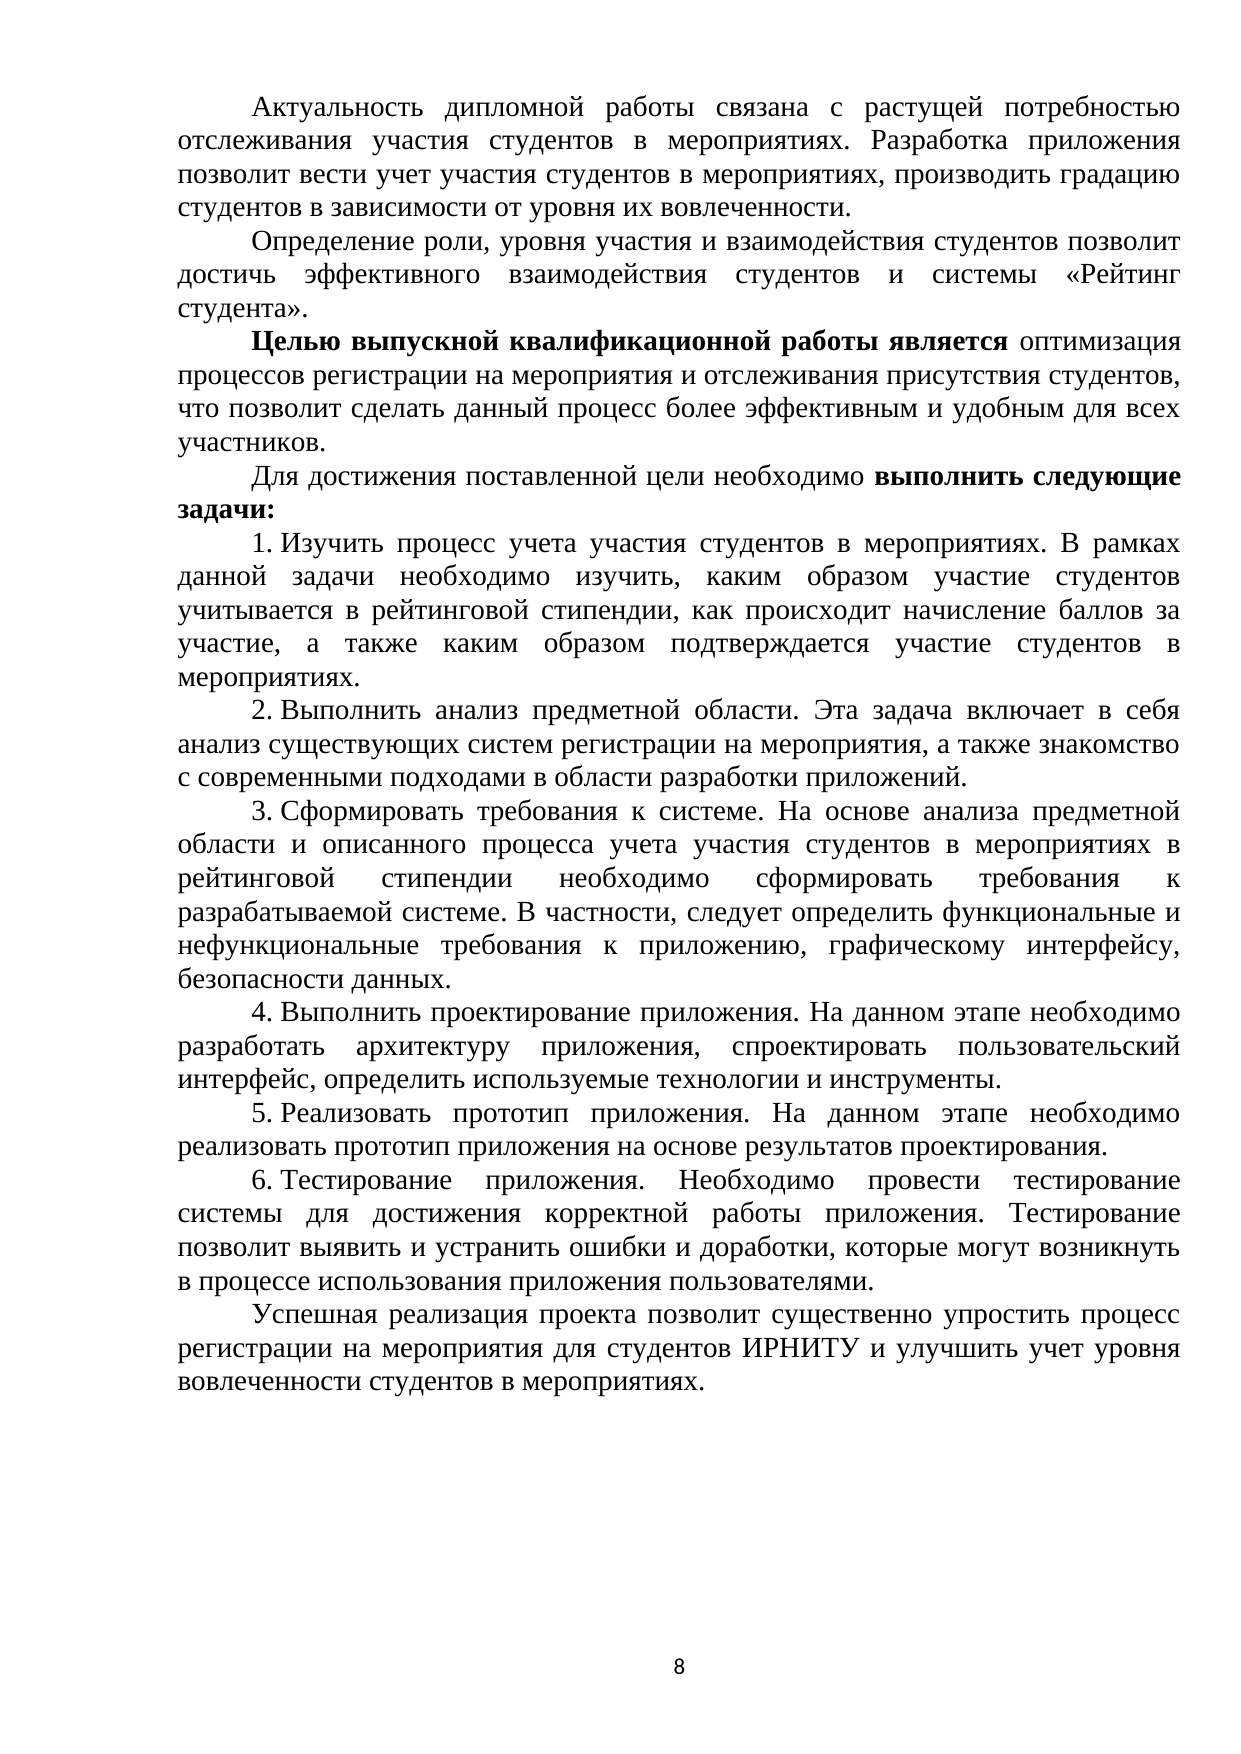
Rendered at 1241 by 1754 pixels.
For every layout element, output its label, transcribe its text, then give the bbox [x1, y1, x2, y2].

text Успешная реализация проекта позволит существенно упростить процесс регистрации на мероприятия для студентов ИРНИТУ и улучшить учет уровня вовлеченности студентов в мероприятиях. [177, 1296, 1181, 1397]
list Выполнить проектирование приложения. На данном этапе необходимо разработать архитектуру приложения, спроектировать пользовательский интерфейс, определить используемые технологии и инструменты. [177, 994, 1181, 1095]
text Определение роли, уровня участия и взаимодействия студентов позволит достичь эффективного взаимодействия студентов и системы «Рейтинг студента». [177, 223, 1181, 323]
text Актуальность дипломной работы связана с растущей потребностью отслеживания участия студентов в мероприятиях. Разработка приложения позволит вести учет участия студентов в мероприятиях, производить градацию студентов в зависимости от уровня их вовлеченности. [177, 89, 1181, 223]
list Сформировать требования к системе. На основе анализа предметной области и описанного процесса учета участия студентов в мероприятиях в рейтинговой стипендии необходимо сформировать требования к разрабатываемой системе. В частности, следует определить функциональные и нефункциональные требования к приложению, графическому интерфейсу, безопасности данных. [177, 793, 1181, 994]
list Реализовать прототип приложения. На данном этапе необходимо реализовать прототип приложения на основе результатов проектирования. [177, 1095, 1181, 1162]
list Выполнить анализ предметной области. Эта задача включает в себя анализ существующих систем регистрации на мероприятия, а также знакомство с современными подходами в области разработки приложений. [177, 692, 1181, 793]
text Целью выпускной квалификационной работы является оптимизация процессов регистрации на мероприятия и отслеживания присутствия студентов, что позволит сделать данный процесс более эффективным и удобным для всех участников. [177, 323, 1181, 458]
list Тестирование приложения. Необходимо провести тестирование системы для достижения корректной работы приложения. Тестирование позволит выявить и устранить ошибки и доработки, которые могут возникнуть в процессе использования приложения пользователями. [177, 1162, 1181, 1296]
list Изучить процесс учета участия студентов в мероприятиях. В рамках данной задачи необходимо изучить, каким образом участие студентов учитывается в рейтинговой стипендии, как происходит начисление баллов за участие, а также каким образом подтверждается участие студентов в мероприятиях. [177, 525, 1181, 692]
text Для достижения поставленной цели необходимо выполнить следующие задачи: [177, 458, 1181, 525]
